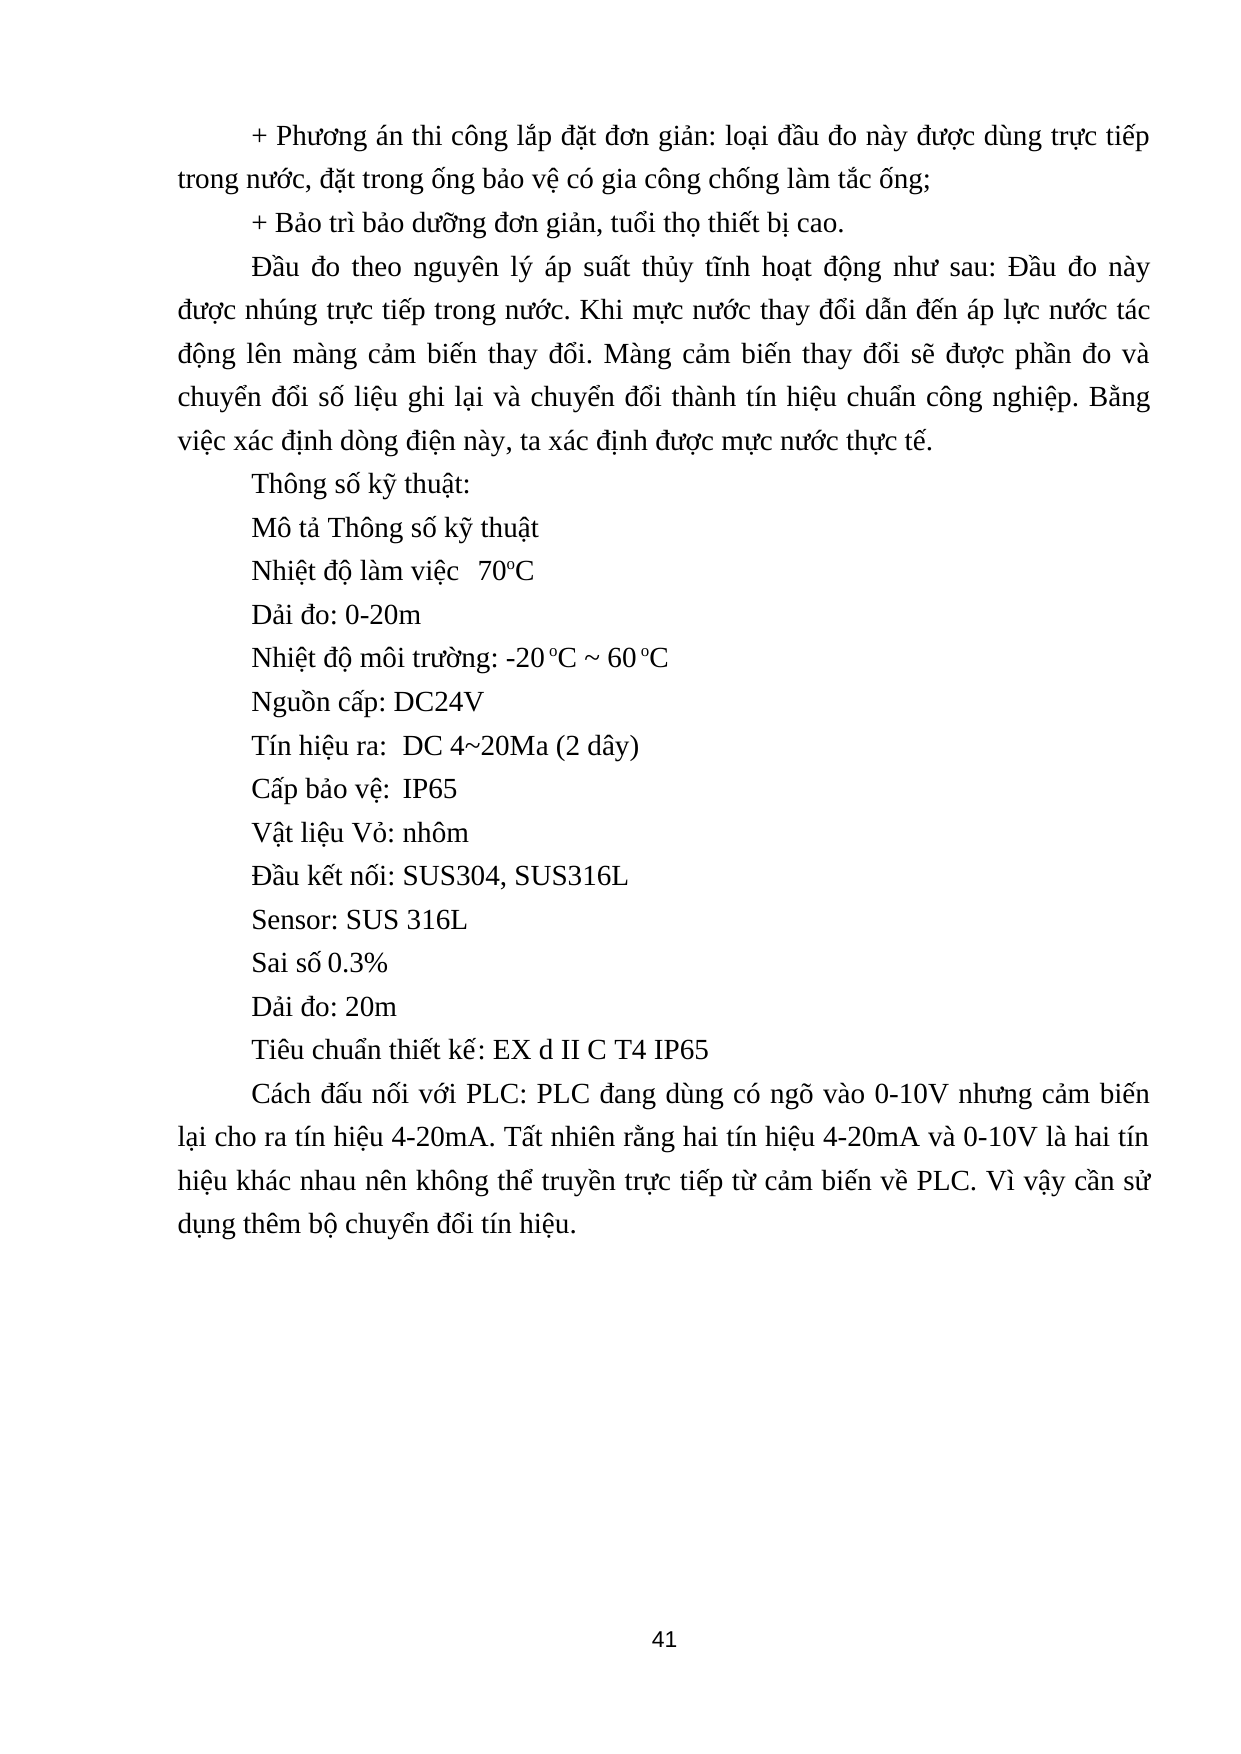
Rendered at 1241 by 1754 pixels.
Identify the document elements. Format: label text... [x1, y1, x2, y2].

text Mô tả Thông số kỹ thuật [177, 510, 1152, 543]
text Đầu kết nối: SUS304, SUS316L [177, 858, 1152, 892]
text + Phương án thi công lắp đặt đơn giản: loại đầu đo này được dùng trực tiếp trong nước, đặt trong ống bảo vệ có gia công chống làm tắc ống; [177, 118, 1152, 195]
text Nhiệt độ môi trường: -20 oC ~ 60 oC [177, 641, 1152, 674]
text Nguồn cấp: DC24V [177, 684, 1152, 718]
text Vật liệu Vỏ: nhôm [177, 815, 1152, 848]
text Sai số 0.3% [177, 945, 1152, 979]
text Cấp bảo vệ: IP65 [177, 771, 1152, 805]
text Sensor: SUS 316L [177, 902, 1152, 935]
text Dải đo: 20m [177, 989, 1152, 1022]
text Thông số kỹ thuật: [177, 466, 1152, 500]
text + Bảo trì bảo dưỡng đơn giản, tuổi thọ thiết bị cao. [177, 205, 1152, 239]
text Tiêu chuẩn thiết kế : EX d II C T4 IP65 [177, 1032, 1152, 1066]
text Tín hiệu ra: DC 4~20Ma (2 dây) [177, 728, 1152, 761]
text Cách đấu nối với PLC: PLC đang dùng có ngõ vào 0-10V nhưng cảm biến lại cho ra tín hiệu 4-20mA. Tất nhiên rằng hai tín hiệu 4-20mA và 0-10V là hai tín hiệu khác nhau nên không thể truyền trực tiếp từ cảm biến về PLC. Vì vậy cần sử dụng thêm bộ chuyển đổi tín hiệu. [177, 1076, 1152, 1240]
text Dải đo: 0-20m [177, 597, 1152, 631]
text Đầu đo theo nguyên lý áp suất thủy tĩnh hoạt động như sau: Đầu đo này được nhúng trực tiếp trong nước. Khi mực nước thay đổi dẫn đến áp lực nước tác động lên màng cảm biến thay đổi. Màng cảm biến thay đổi sẽ được phần đo và chuyển đổi số liệu ghi lại và chuyển đổi thành tín hiệu chuẩn công nghiệp. Bằng việc xác định dòng điện này, ta xác định được mực nước thực tế. [177, 249, 1152, 456]
text Nhiệt độ làm việc 70oC [177, 553, 1152, 587]
